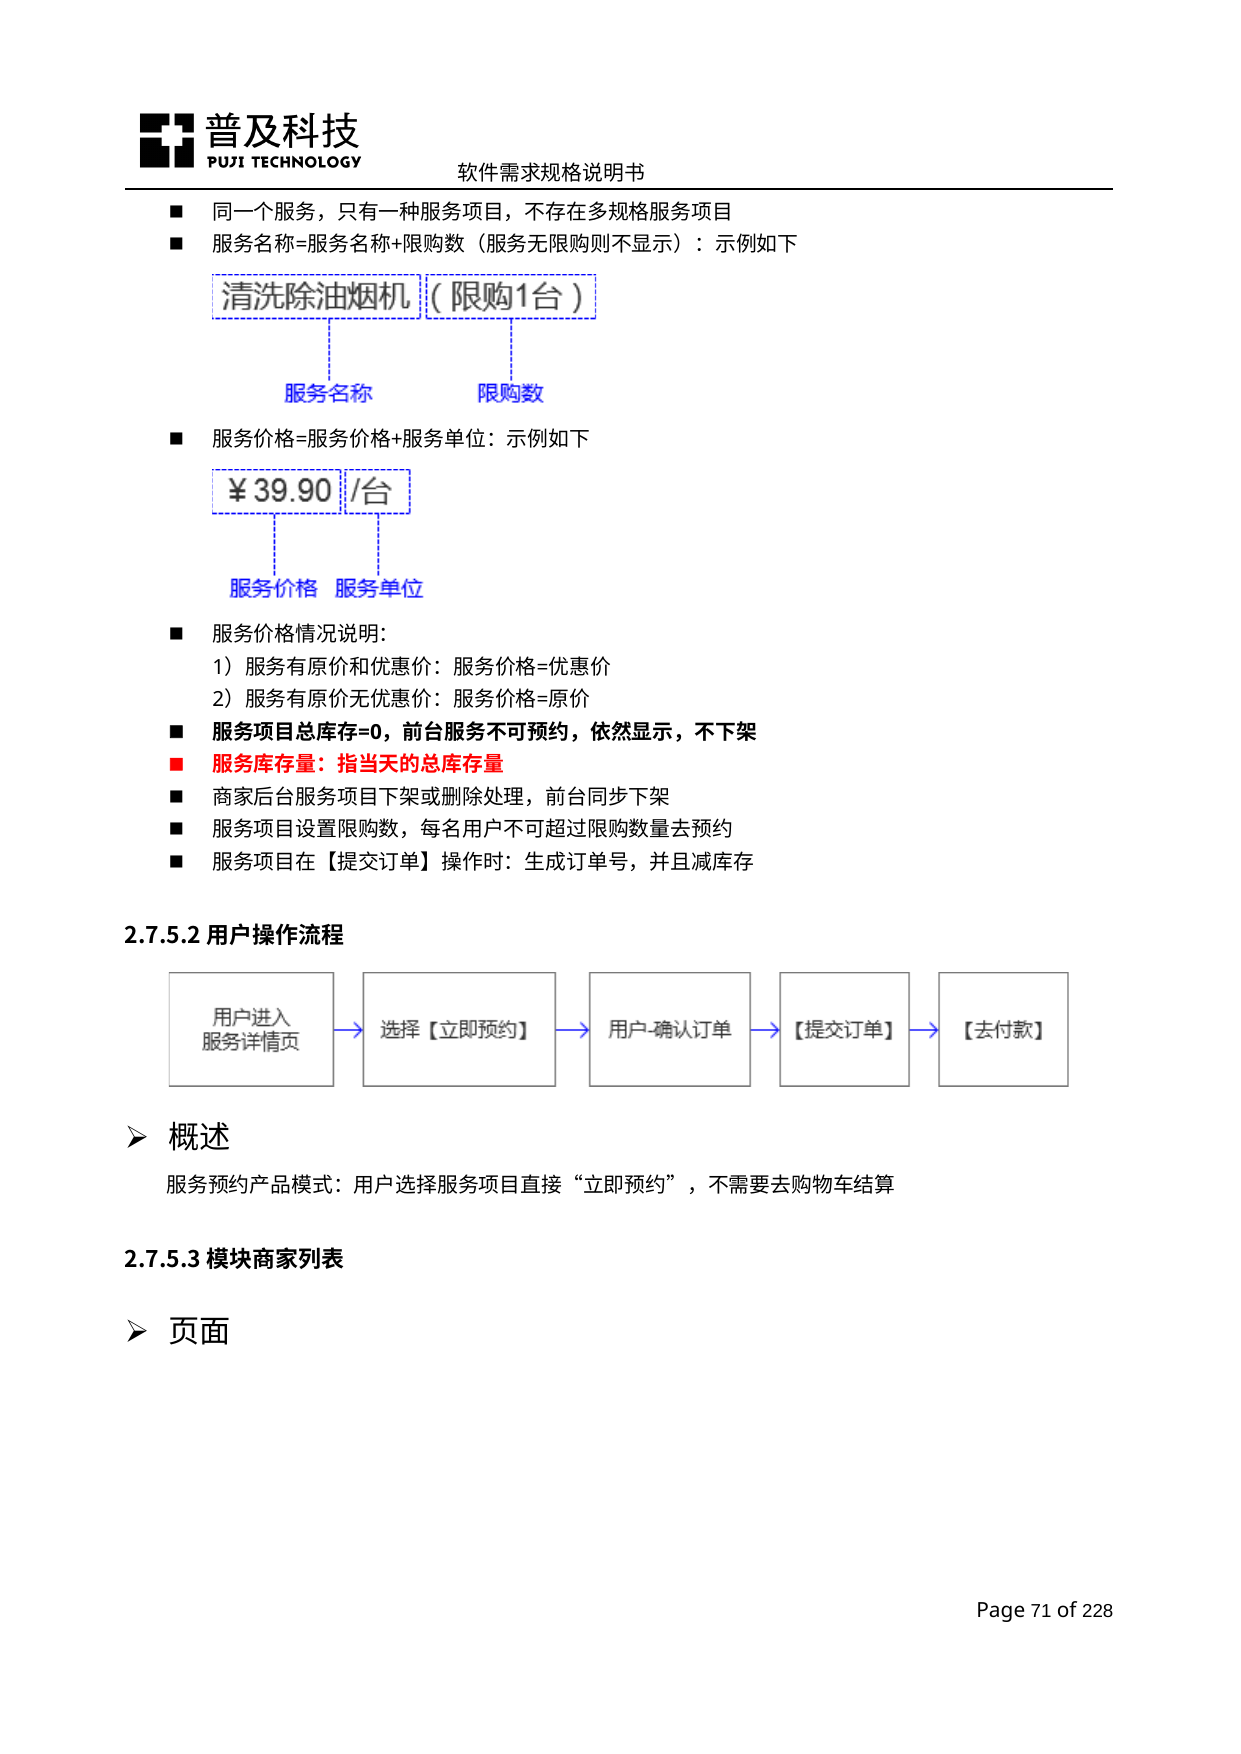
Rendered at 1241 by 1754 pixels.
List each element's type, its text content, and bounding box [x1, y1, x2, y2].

picture [212, 469, 425, 601]
list 页面 [124, 1296, 1113, 1361]
list 服务库存量：指当天的总库存量 [168, 746, 1113, 779]
list 服务名称=服务名称+限购数（服务无限购则不显示）：示例如下 [168, 226, 1113, 259]
list 同一个服务，只有一种服务项目，不存在多规格服务项目 [168, 194, 1113, 226]
text 服务预约产品模式：用户选择服务项目直接“立即预约”，不需要去购物车结算 [124, 1168, 1113, 1200]
list 服务项目总库存=0，前台服务不可预约，依然显示，不下架 [168, 714, 1113, 746]
list 服务价格=服务价格+服务单位：示例如下 [168, 421, 1113, 454]
picture [168, 972, 1069, 1087]
list 1）服务有原价和优惠价：服务价格=优惠价 [212, 649, 1113, 681]
subtitle 模块商家列表 [124, 1225, 1113, 1290]
list 2）服务有原价无优惠价：服务价格=原价 [212, 681, 1113, 714]
list 服务价格情况说明： [168, 616, 1113, 649]
list 服务项目在【提交订单】操作时：生成订单号，并且减库存 [168, 844, 1113, 876]
list 商家后台服务项目下架或删除处理，前台同步下架 [168, 779, 1113, 811]
picture [212, 274, 597, 406]
picture [124, 103, 365, 180]
subtitle 用户操作流程 [124, 901, 1113, 966]
list 概述 [124, 1103, 1113, 1168]
list 服务项目设置限购数，每名用户不可超过限购数量去预约 [168, 811, 1113, 844]
